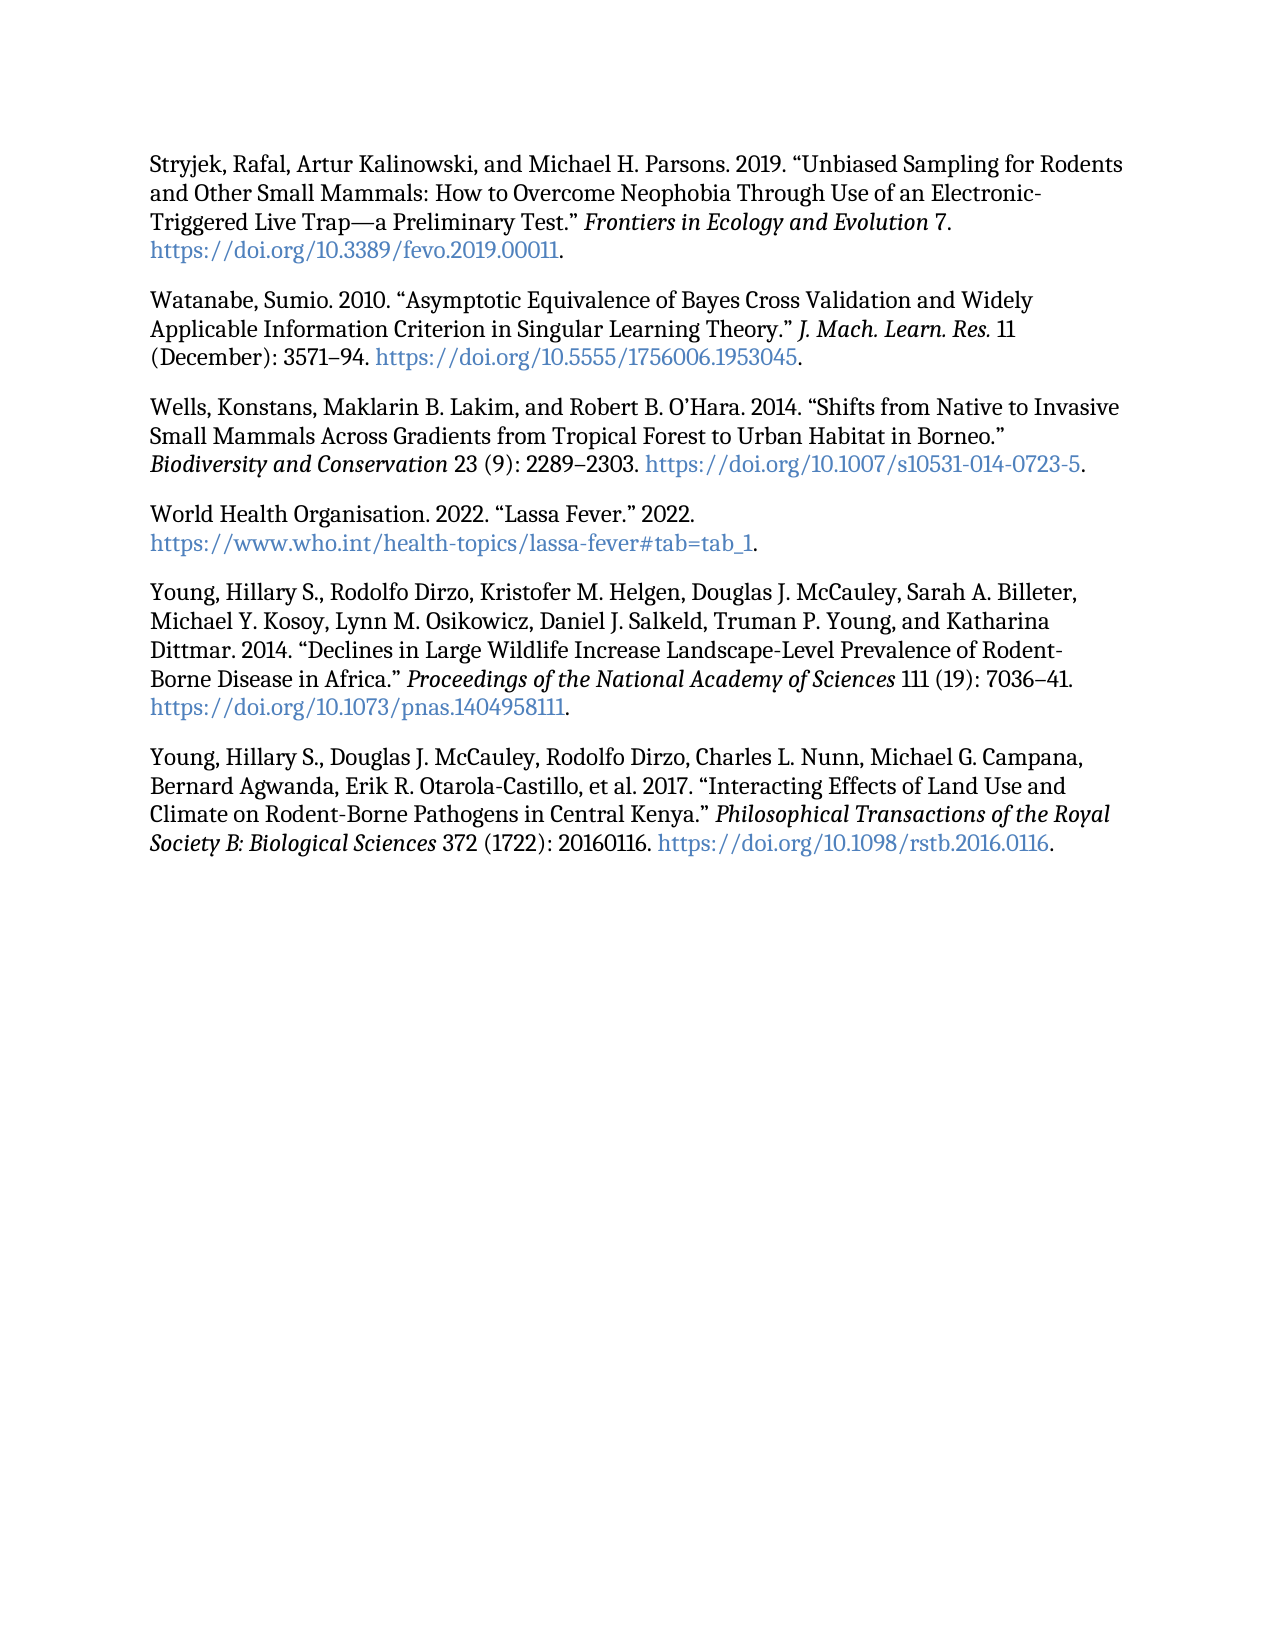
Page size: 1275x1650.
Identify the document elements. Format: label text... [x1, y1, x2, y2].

text Wells, Konstans, Maklarin B. Lakim, and Robert B. O’Hara. 2014. “Shifts from Native to Invasive Small Mammals Across Gradients from Tropical Forest to Urban Habitat in Borneo.” Biodiversity and Conservation 23 (9): 2289–2303. https://doi.org/10.1007/s10531-014-0723-5. [150, 393, 1125, 479]
text World Health Organisation. 2022. “Lassa Fever.” 2022. https://www.who.int/health-topics/lassa-fever#tab=tab_1. [150, 500, 1125, 557]
text Watanabe, Sumio. 2010. “Asymptotic Equivalence of Bayes Cross Validation and Widely Applicable Information Criterion in Singular Learning Theory.” J. Mach. Learn. Res. 11 (December): 3571–94. https://doi.org/10.5555/1756006.1953045. [150, 286, 1125, 372]
text Young, Hillary S., Rodolfo Dirzo, Kristofer M. Helgen, Douglas J. McCauley, Sarah A. Billeter, Michael Y. Kosoy, Lynn M. Osikowicz, Daniel J. Salkeld, Truman P. Young, and Katharina Dittmar. 2014. “Declines in Large Wildlife Increase Landscape-Level Prevalence of Rodent-Borne Disease in Africa.” Proceedings of the National Academy of Sciences 111 (19): 7036–41. https://doi.org/10.1073/pnas.1404958111. [150, 578, 1125, 722]
text Stryjek, Rafal, Artur Kalinowski, and Michael H. Parsons. 2019. “Unbiased Sampling for Rodents and Other Small Mammals: How to Overcome Neophobia Through Use of an Electronic-Triggered Live Trap—a Preliminary Test.” Frontiers in Ecology and Evolution 7. https://doi.org/10.3389/fevo.2019.00011. [150, 150, 1125, 265]
text Young, Hillary S., Douglas J. McCauley, Rodolfo Dirzo, Charles L. Nunn, Michael G. Campana, Bernard Agwanda, Erik R. Otarola-Castillo, et al. 2017. “Interacting Effects of Land Use and Climate on Rodent-Borne Pathogens in Central Kenya.” Philosophical Transactions of the Royal Society B: Biological Sciences 372 (1722): 20160116. https://doi.org/10.1098/rstb.2016.0116. [150, 743, 1125, 858]
